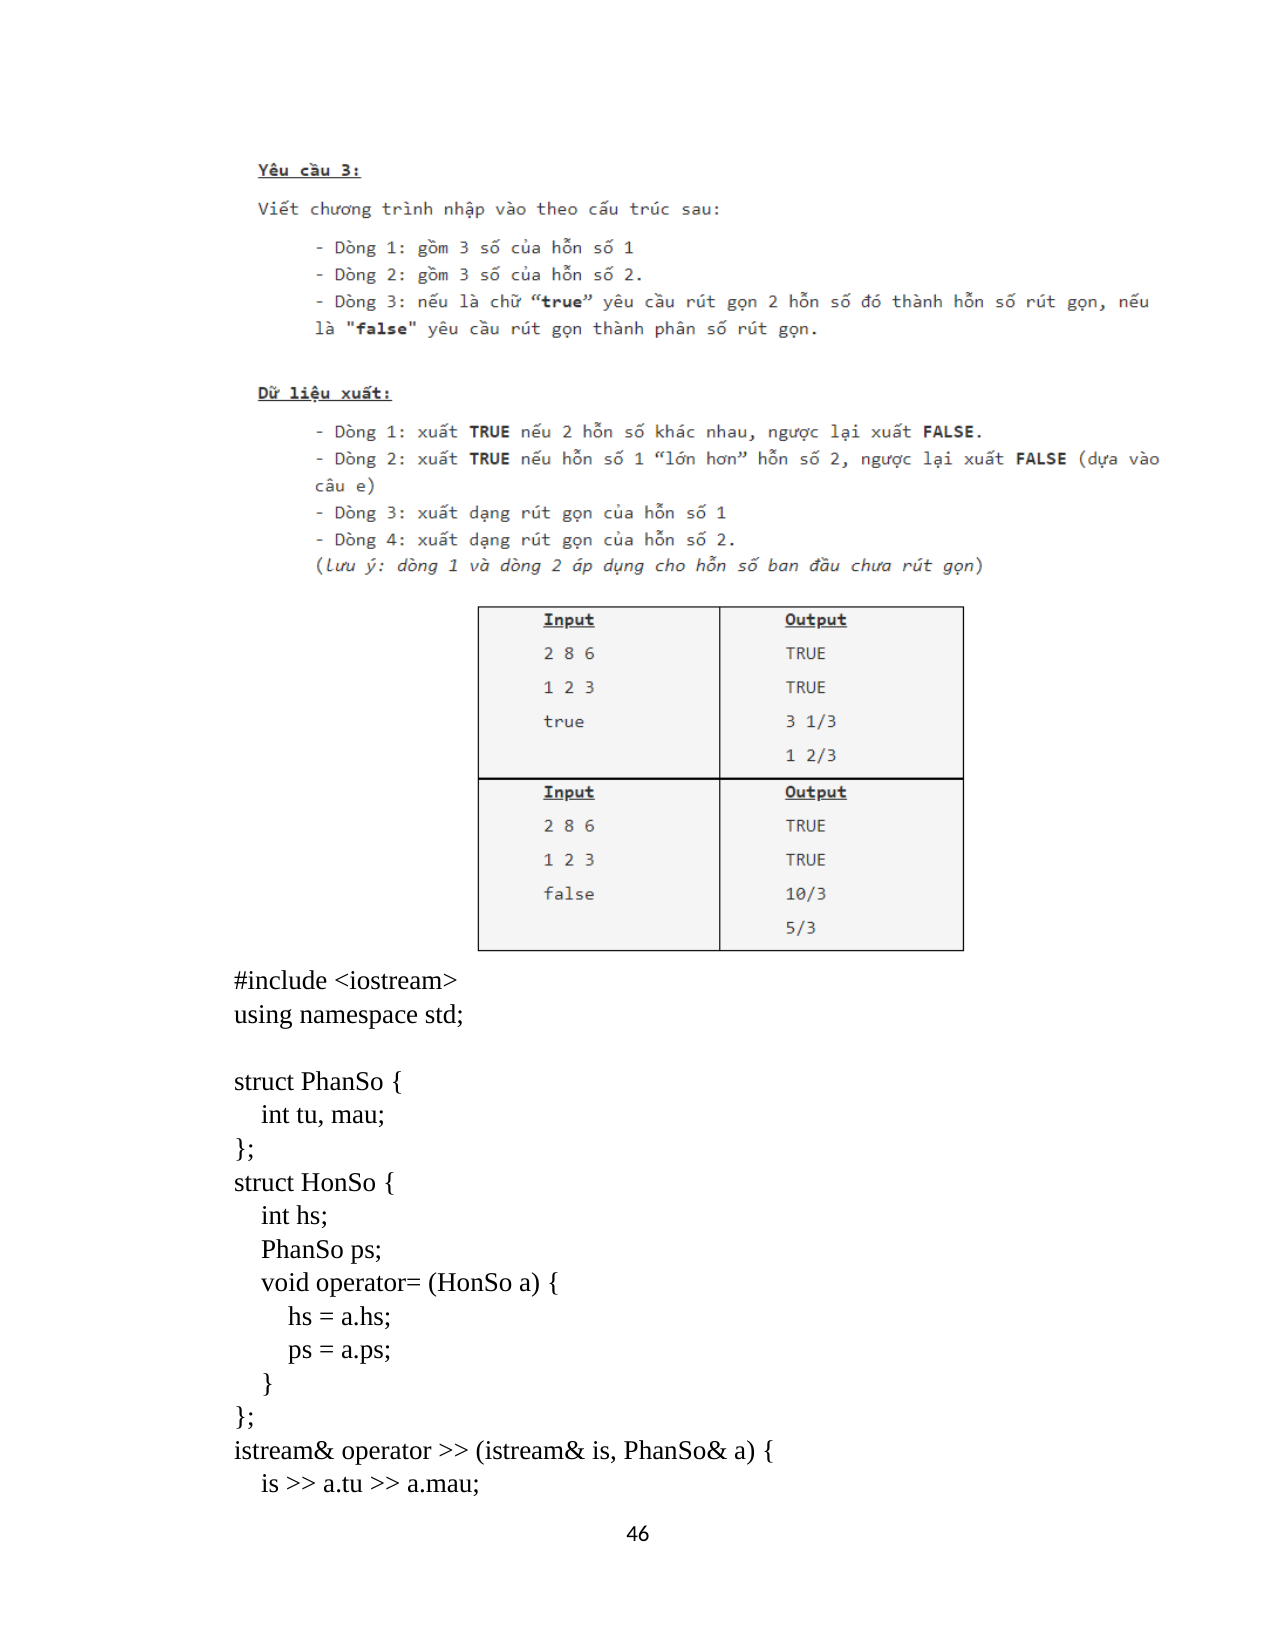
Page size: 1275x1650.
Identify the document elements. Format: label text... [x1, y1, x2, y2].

list ps = a.ps; [234, 1333, 1125, 1364]
list #include <iostream> [234, 964, 1125, 996]
list PhanSo ps; [234, 1233, 1125, 1264]
list int tu, mau; [234, 1099, 1125, 1130]
list struct HonSo { [234, 1166, 1125, 1197]
list hs = a.hs; [234, 1300, 1125, 1331]
list struct PhanSo { [234, 1065, 1125, 1096]
list } [234, 1367, 1125, 1398]
list }; [234, 1132, 1125, 1163]
list using namespace std; [234, 998, 1125, 1029]
list istream& operator >> (istream& is, PhanSo& a) { [234, 1434, 1125, 1465]
list is >> a.tu >> a.mau; [234, 1468, 1125, 1499]
list void operator= (HonSo a) { [234, 1266, 1125, 1297]
picture [233, 150, 1209, 963]
list int hs; [234, 1199, 1125, 1230]
list }; [234, 1401, 1125, 1432]
